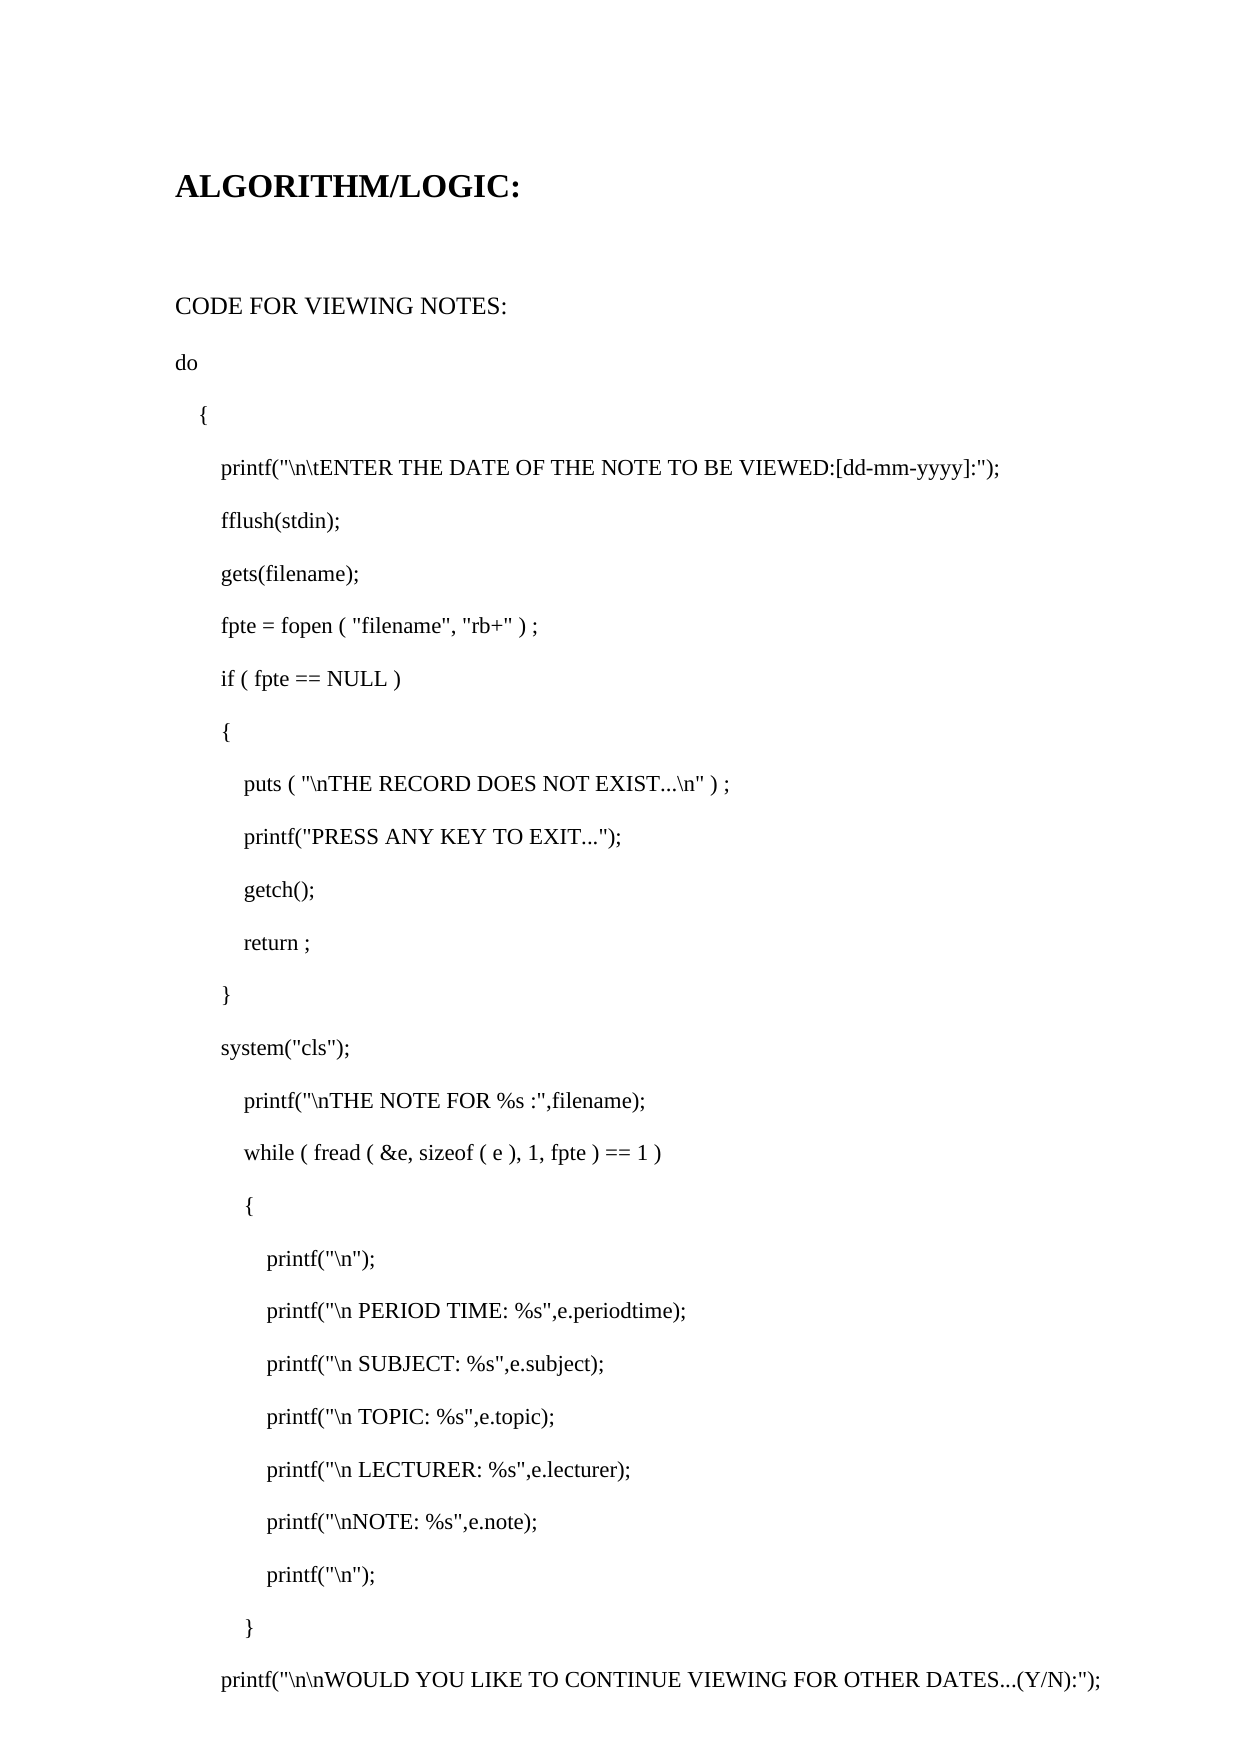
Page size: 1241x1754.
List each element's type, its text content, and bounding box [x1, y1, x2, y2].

text { [175, 401, 1176, 428]
text fpte = fopen ( "filename", "rb+" ) ; [175, 612, 1176, 639]
text printf("\nNOTE: %s",e.note); [175, 1508, 1176, 1535]
text } [175, 981, 1176, 1008]
text while ( fread ( &e, sizeof ( e ), 1, fpte ) == 1 ) [175, 1139, 1176, 1166]
text return ; [175, 928, 1176, 955]
text printf("\n LECTURER: %s",e.lecturer); [175, 1456, 1176, 1482]
text puts ( "\nTHE RECORD DOES NOT EXIST...\n" ) ; [175, 770, 1176, 797]
text ALGORITHM/LOGIC: [175, 167, 1176, 205]
text printf("\n SUBJECT: %s",e.subject); [175, 1350, 1176, 1377]
text printf("\n PERIOD TIME: %s",e.periodtime); [175, 1297, 1176, 1324]
text getch(); [175, 876, 1176, 902]
text printf("\nTHE NOTE FOR %s :",filename); [175, 1087, 1176, 1113]
text fflush(stdin); [175, 507, 1176, 533]
text printf("\n\nWOULD YOU LIKE TO CONTINUE VIEWING FOR OTHER DATES...(Y/N):"); [175, 1666, 1176, 1693]
text printf("\n TOPIC: %s",e.topic); [175, 1403, 1176, 1429]
text printf("\n"); [175, 1245, 1176, 1271]
text system("cls"); [175, 1034, 1176, 1060]
text CODE FOR VIEWING NOTES: [175, 291, 1176, 320]
text printf("\n\tENTER THE DATE OF THE NOTE TO BE VIEWED:[dd-mm-yyyy]:"); [175, 454, 1176, 481]
text do [175, 349, 1176, 375]
text printf("PRESS ANY KEY TO EXIT..."); [175, 823, 1176, 849]
text printf("\n"); [175, 1561, 1176, 1587]
text { [175, 718, 1176, 744]
text } [175, 1614, 1176, 1640]
text { [175, 1192, 1176, 1218]
text if ( fpte == NULL ) [175, 665, 1176, 691]
text gets(filename); [175, 559, 1176, 586]
